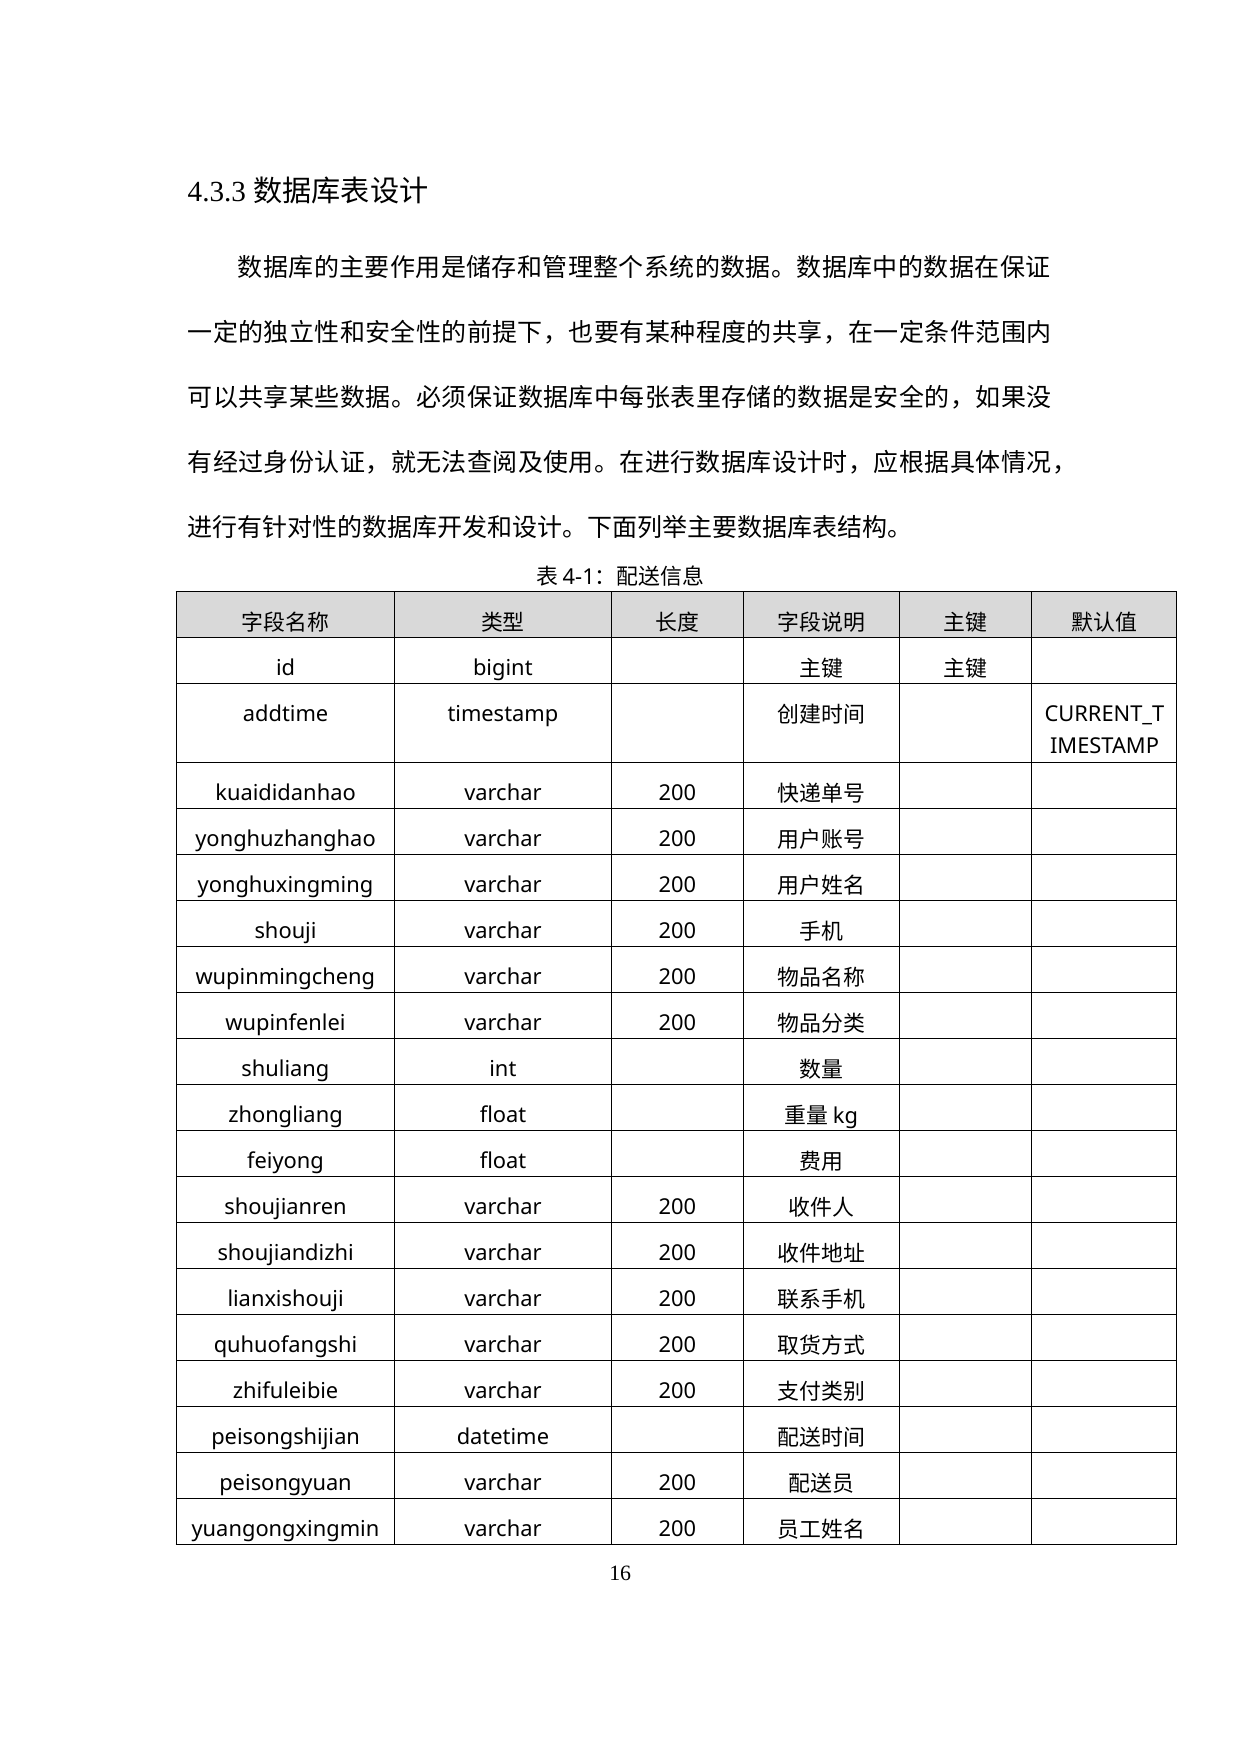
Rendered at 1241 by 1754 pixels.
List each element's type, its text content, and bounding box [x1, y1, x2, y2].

table_cell kuaididanhao [177, 763, 394, 808]
table_cell 200 [612, 763, 743, 808]
table_cell wupinfenlei [177, 993, 394, 1038]
table_cell 配送时间 [744, 1407, 899, 1452]
table_cell id [177, 638, 394, 683]
table_cell int [395, 1039, 611, 1084]
table_header 字段名称 [177, 592, 394, 637]
table_cell yuangongxingming [177, 1499, 394, 1544]
table_cell [900, 763, 1031, 808]
table_cell peisongshijian [177, 1407, 394, 1452]
table_cell yonghuxingming [177, 855, 394, 900]
table_cell wupinmingcheng [177, 947, 394, 992]
table_cell 200 [612, 947, 743, 992]
table_cell 200 [612, 1361, 743, 1406]
table_cell [900, 1315, 1031, 1360]
table_cell [1032, 1499, 1176, 1544]
table_cell 配送员 [744, 1453, 899, 1498]
table_cell 重量kg [744, 1085, 899, 1130]
table_cell varchar [395, 901, 611, 946]
table_cell 200 [612, 1177, 743, 1222]
table_cell 快递单号 [744, 763, 899, 808]
table_cell shoujiandizhi [177, 1223, 394, 1268]
table_cell [1032, 993, 1176, 1038]
table_cell 手机 [744, 901, 899, 946]
table_cell [1032, 638, 1176, 683]
table_cell varchar [395, 763, 611, 808]
table_cell [1032, 1361, 1176, 1406]
table_cell lianxishouji [177, 1269, 394, 1314]
table_cell [900, 1177, 1031, 1222]
table_cell bigint [395, 638, 611, 683]
table_cell [900, 1407, 1031, 1452]
table_cell [900, 809, 1031, 854]
table_cell varchar [395, 993, 611, 1038]
table_cell [1032, 763, 1176, 808]
table_cell 支付类别 [744, 1361, 899, 1406]
table_cell addtime [177, 684, 394, 762]
table_cell [612, 1407, 743, 1452]
table_header 主键 [900, 592, 1031, 637]
table_cell yonghuzhanghao [177, 809, 394, 854]
table_cell varchar [395, 1361, 611, 1406]
text 表4-1：配送信息 [187, 558, 1053, 591]
table_cell varchar [395, 1453, 611, 1498]
table_cell varchar [395, 1177, 611, 1222]
table_cell quhuofangshi [177, 1315, 394, 1360]
table_cell 员工姓名 [744, 1499, 899, 1544]
table_cell shouji [177, 901, 394, 946]
table_cell [900, 1039, 1031, 1084]
table_cell varchar [395, 855, 611, 900]
table_cell 200 [612, 1315, 743, 1360]
table_cell [1032, 1131, 1176, 1176]
table_cell 创建时间 [744, 684, 899, 762]
table_cell 收件人 [744, 1177, 899, 1222]
table_cell [1032, 947, 1176, 992]
table_cell [900, 947, 1031, 992]
table_cell varchar [395, 1499, 611, 1544]
table_cell CURRENT_TIMESTAMP [1032, 684, 1176, 762]
table_cell [612, 1039, 743, 1084]
table_cell [1032, 1453, 1176, 1498]
table_cell [1032, 1407, 1176, 1452]
table_cell 200 [612, 901, 743, 946]
table_cell 200 [612, 1499, 743, 1544]
text 数据库的主要作用是储存和管理整个系统的数据。数据库中的数据在保证一定的独立性和安全性的前提下，也要有某种程度的共享，在一定条件范围内可以共享某些数据。必须保证数据库中每张表里存储的数据是安全的，如果没有经过身份认证，就无法查阅及使用。在进行数据库设计时，应根据具体情况，进行有针对性的数据库开发和设计。下面列举主要数据库表结构。 [187, 233, 1053, 558]
table_cell 200 [612, 1269, 743, 1314]
table_cell varchar [395, 947, 611, 992]
table_cell [612, 684, 743, 762]
table_cell [612, 638, 743, 683]
table_cell [1032, 809, 1176, 854]
table_cell [900, 684, 1031, 762]
table_cell [1032, 1085, 1176, 1130]
table_cell timestamp [395, 684, 611, 762]
table_cell 数量 [744, 1039, 899, 1084]
table_cell [1032, 1223, 1176, 1268]
table_cell [612, 1085, 743, 1130]
table_cell [900, 1269, 1031, 1314]
table_cell [900, 1131, 1031, 1176]
table_cell 200 [612, 1223, 743, 1268]
table_cell shoujianren [177, 1177, 394, 1222]
table_cell 物品分类 [744, 993, 899, 1038]
table_cell [900, 1499, 1031, 1544]
table_cell [900, 855, 1031, 900]
table_cell [900, 993, 1031, 1038]
table_cell [900, 1223, 1031, 1268]
table_cell zhongliang [177, 1085, 394, 1130]
table_cell [1032, 1039, 1176, 1084]
table_cell 主键 [744, 638, 899, 683]
table_cell shuliang [177, 1039, 394, 1084]
table_cell [900, 901, 1031, 946]
table_cell [1032, 1315, 1176, 1360]
table_header 默认值 [1032, 592, 1176, 637]
table_cell varchar [395, 1269, 611, 1314]
table_header 字段说明 [744, 592, 899, 637]
table_cell float [395, 1085, 611, 1130]
table_header 类型 [395, 592, 611, 637]
table_cell [1032, 1177, 1176, 1222]
table_cell [1032, 1269, 1176, 1314]
table_cell 用户账号 [744, 809, 899, 854]
table_cell varchar [395, 1223, 611, 1268]
table_cell 取货方式 [744, 1315, 899, 1360]
table_cell 用户姓名 [744, 855, 899, 900]
table_header 长度 [612, 592, 743, 637]
table_cell [900, 1085, 1031, 1130]
subtitle 4.3.3 数据库表设计 [187, 156, 1053, 221]
table_cell feiyong [177, 1131, 394, 1176]
table_cell 200 [612, 809, 743, 854]
table_cell [1032, 901, 1176, 946]
table_cell peisongyuan [177, 1453, 394, 1498]
table_cell 收件地址 [744, 1223, 899, 1268]
table_cell 主键 [900, 638, 1031, 683]
table_cell 费用 [744, 1131, 899, 1176]
table_cell 200 [612, 993, 743, 1038]
table_cell varchar [395, 1315, 611, 1360]
table_cell datetime [395, 1407, 611, 1452]
table_cell float [395, 1131, 611, 1176]
table_cell [900, 1453, 1031, 1498]
table_cell 联系手机 [744, 1269, 899, 1314]
table_cell 物品名称 [744, 947, 899, 992]
table_cell varchar [395, 809, 611, 854]
table_cell 200 [612, 1453, 743, 1498]
table_cell zhifuleibie [177, 1361, 394, 1406]
table_cell [1032, 855, 1176, 900]
table_cell [900, 1361, 1031, 1406]
table_cell [612, 1131, 743, 1176]
table_cell 200 [612, 855, 743, 900]
